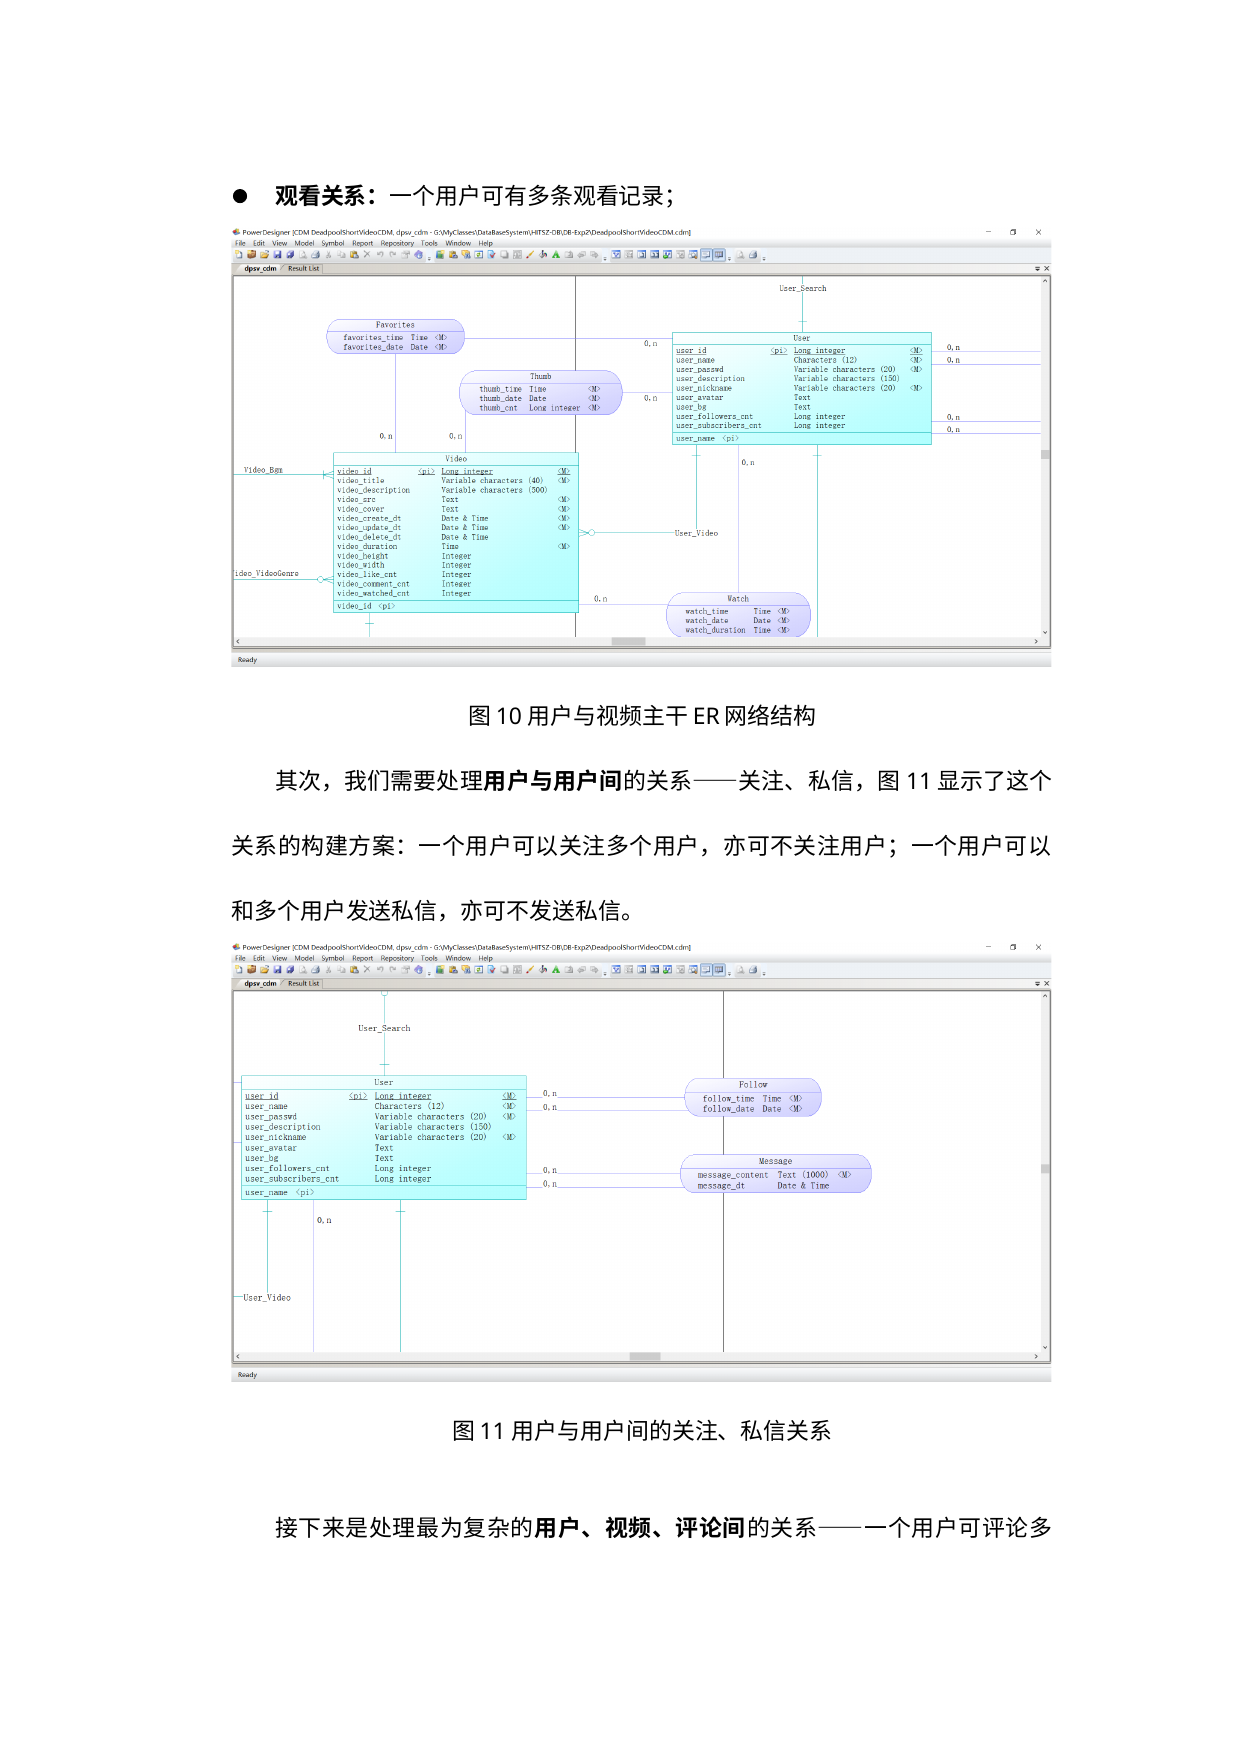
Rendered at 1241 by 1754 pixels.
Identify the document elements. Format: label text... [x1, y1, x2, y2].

text 图11 用户与用户间的关注、私信关系 [231, 1397, 1053, 1462]
text 其次，我们需要处理用户与用户间的关系——关注、私信，图11显示了这个关系的构建方案：一个用户可以关注多个用户，亦可不关注用户；一个用户可以和多个用户发送私信，亦可不发送私信。 [231, 747, 1053, 942]
text 图10 用户与视频主干ER网络结构 [231, 682, 1053, 747]
picture [231, 942, 1052, 1382]
picture [231, 227, 1052, 667]
list 观看关系：一个用户可有多条观看记录； [231, 162, 1053, 227]
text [231, 1494, 1053, 1559]
